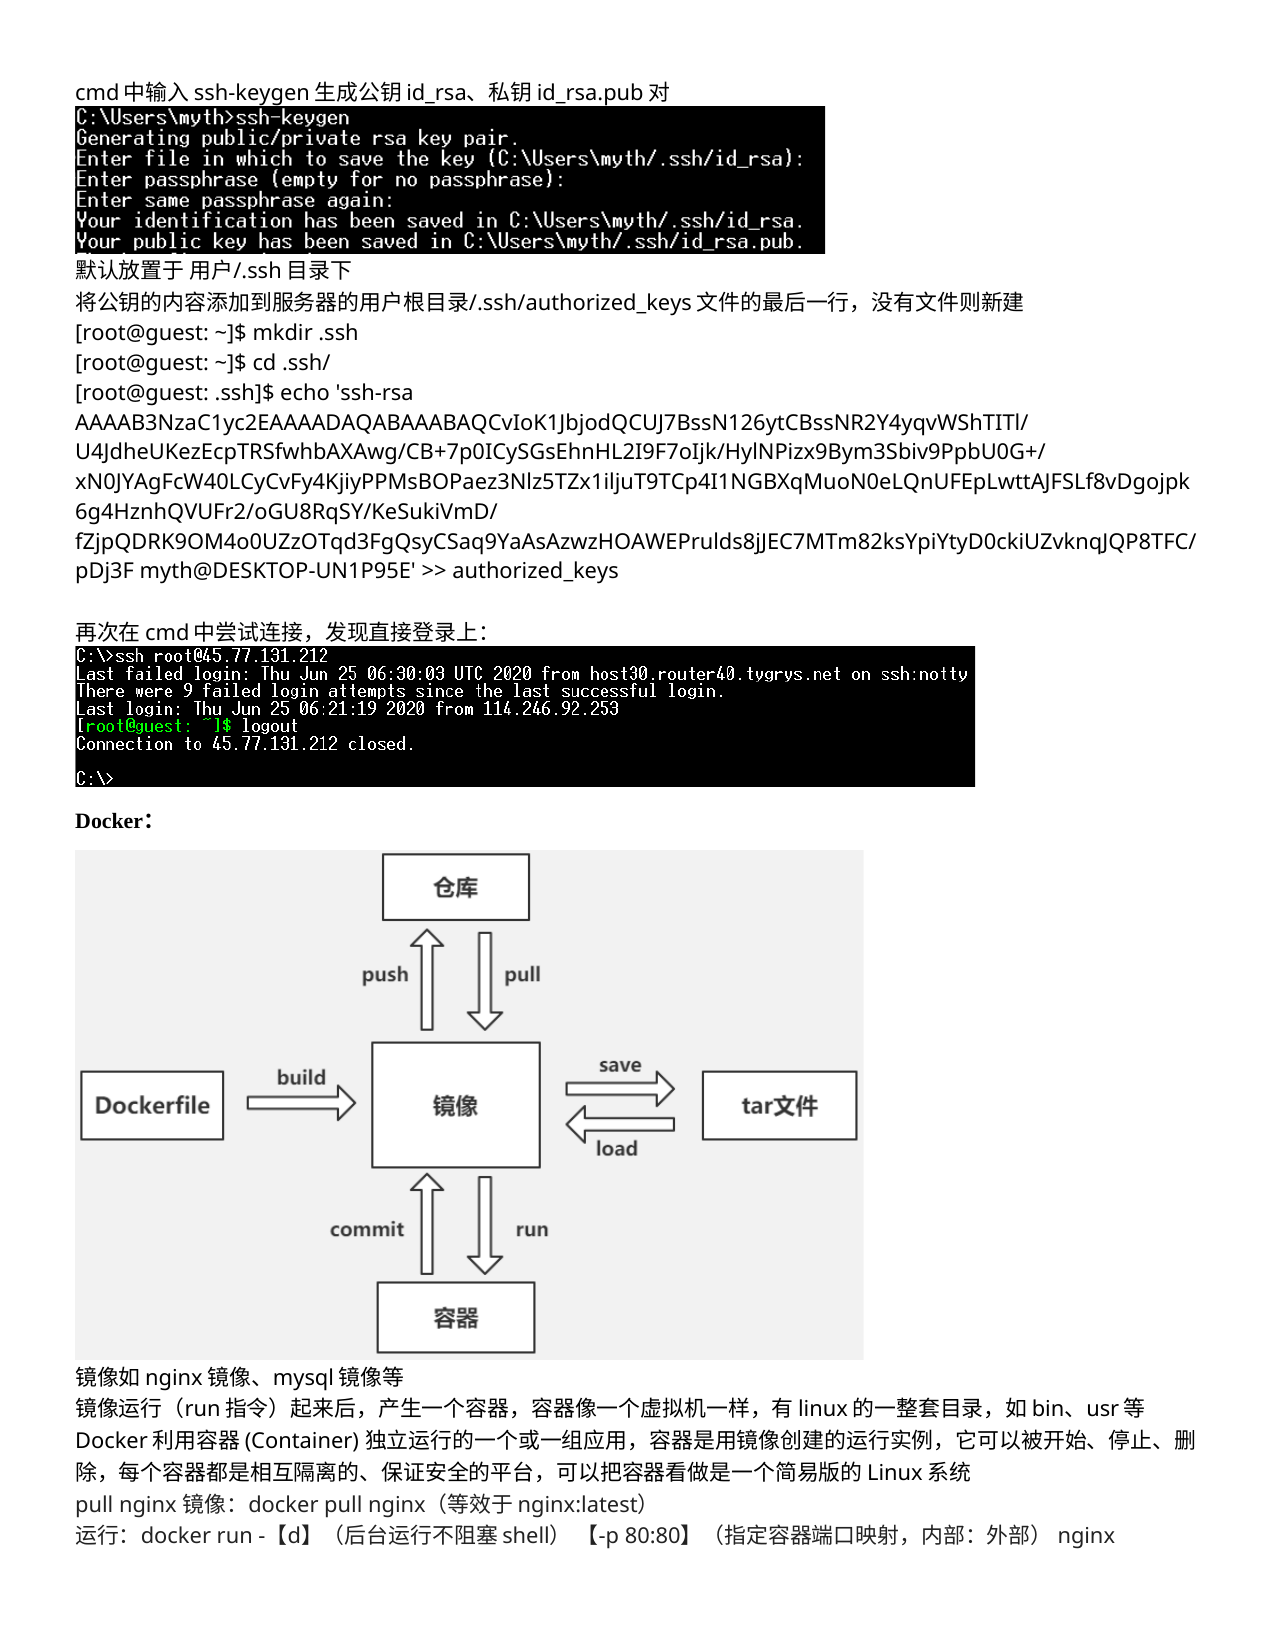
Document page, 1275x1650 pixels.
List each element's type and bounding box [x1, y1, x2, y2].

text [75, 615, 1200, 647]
picture [75, 646, 976, 787]
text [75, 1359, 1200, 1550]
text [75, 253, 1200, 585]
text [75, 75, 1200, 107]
picture [75, 850, 864, 1360]
picture [75, 106, 826, 254]
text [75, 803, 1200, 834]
